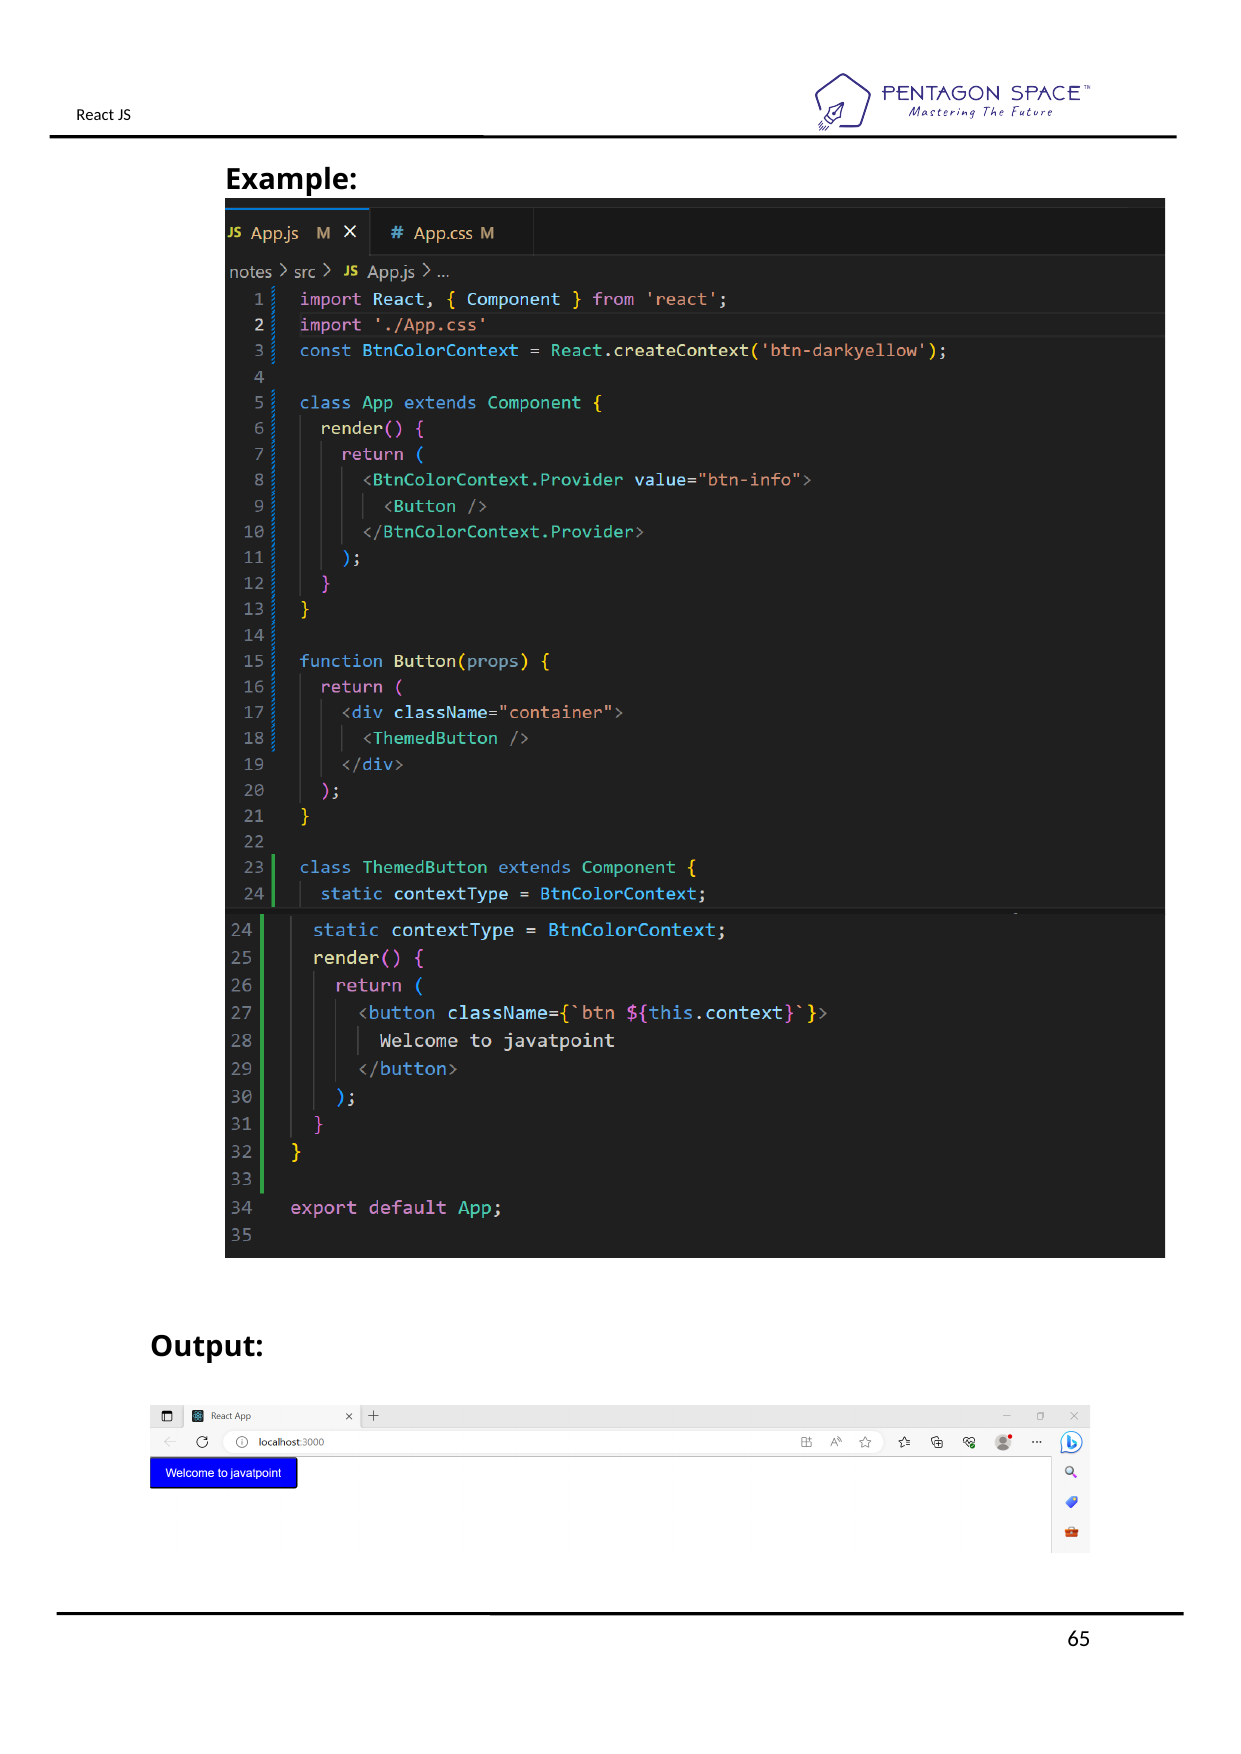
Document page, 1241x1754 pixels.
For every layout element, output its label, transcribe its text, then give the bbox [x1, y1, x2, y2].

list Example: [225, 159, 1090, 198]
text Output: [150, 1326, 1090, 1365]
picture [225, 198, 1166, 1258]
picture [815, 73, 1091, 131]
picture [150, 1405, 1091, 1553]
